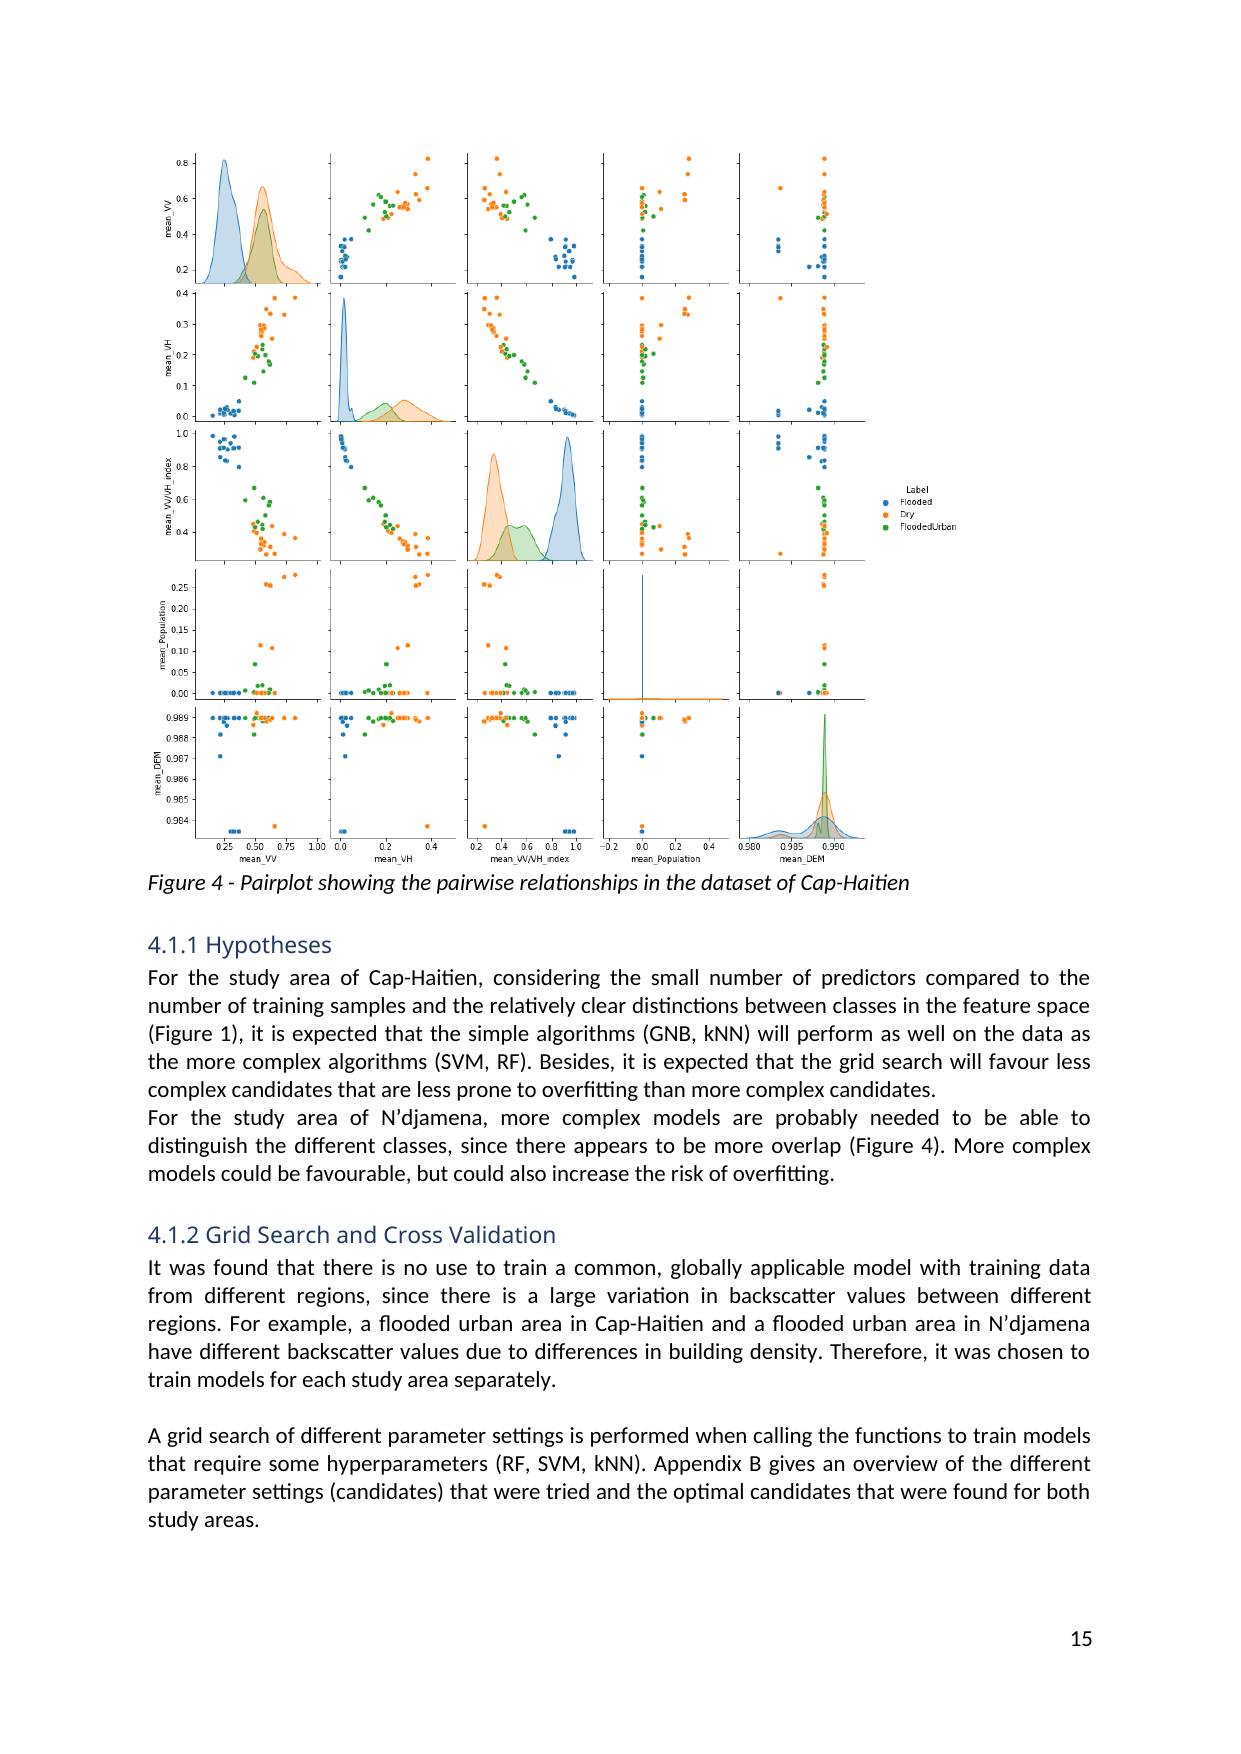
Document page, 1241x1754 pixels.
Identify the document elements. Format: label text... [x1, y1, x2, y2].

picture [147, 147, 964, 869]
text For the study area of N’djamena, more complex models are probably needed to be able to distinguish the different classes, since there appears to be more overlap (Figure 4). More complex models could be favourable, but could also increase the risk of overfitting. [148, 1103, 1093, 1187]
text For the study area of Cap-Haitien, considering the small number of predictors compared to the number of training samples and the relatively clear distinctions between classes in the feature space (Figure 1), it is expected that the simple algorithms (GNB, kNN) will perform as well on the data as the more complex algorithms (SVM, RF). Besides, it is expected that the grid search will favour less complex candidates that are less prone to overfitting than more complex candidates. [148, 963, 1093, 1103]
text A grid search of different parameter settings is performed when calling the functions to train models that require some hyperparameters (RF, SVM, kNN). Appendix B gives an overview of the different parameter settings (candidates) that were tried and the optimal candidates that were found for both study areas. [148, 1421, 1093, 1533]
text Figure 4 - Pairplot showing the pairwise relationships in the dataset of Cap-Haitien [148, 868, 1093, 896]
subtitle 4.1.2 Grid Search and Cross Validation [148, 1219, 1093, 1251]
text It was found that there is no use to train a common, globally applicable model with training data from different regions, since there is a large variation in backscatter values between different regions. For example, a flooded urban area in Cap-Haitien and a flooded urban area in N’djamena have different backscatter values due to differences in building density. Therefore, it was chosen to train models for each study area separately. [148, 1253, 1093, 1393]
subtitle 4.1.1 Hypotheses [148, 929, 1093, 960]
